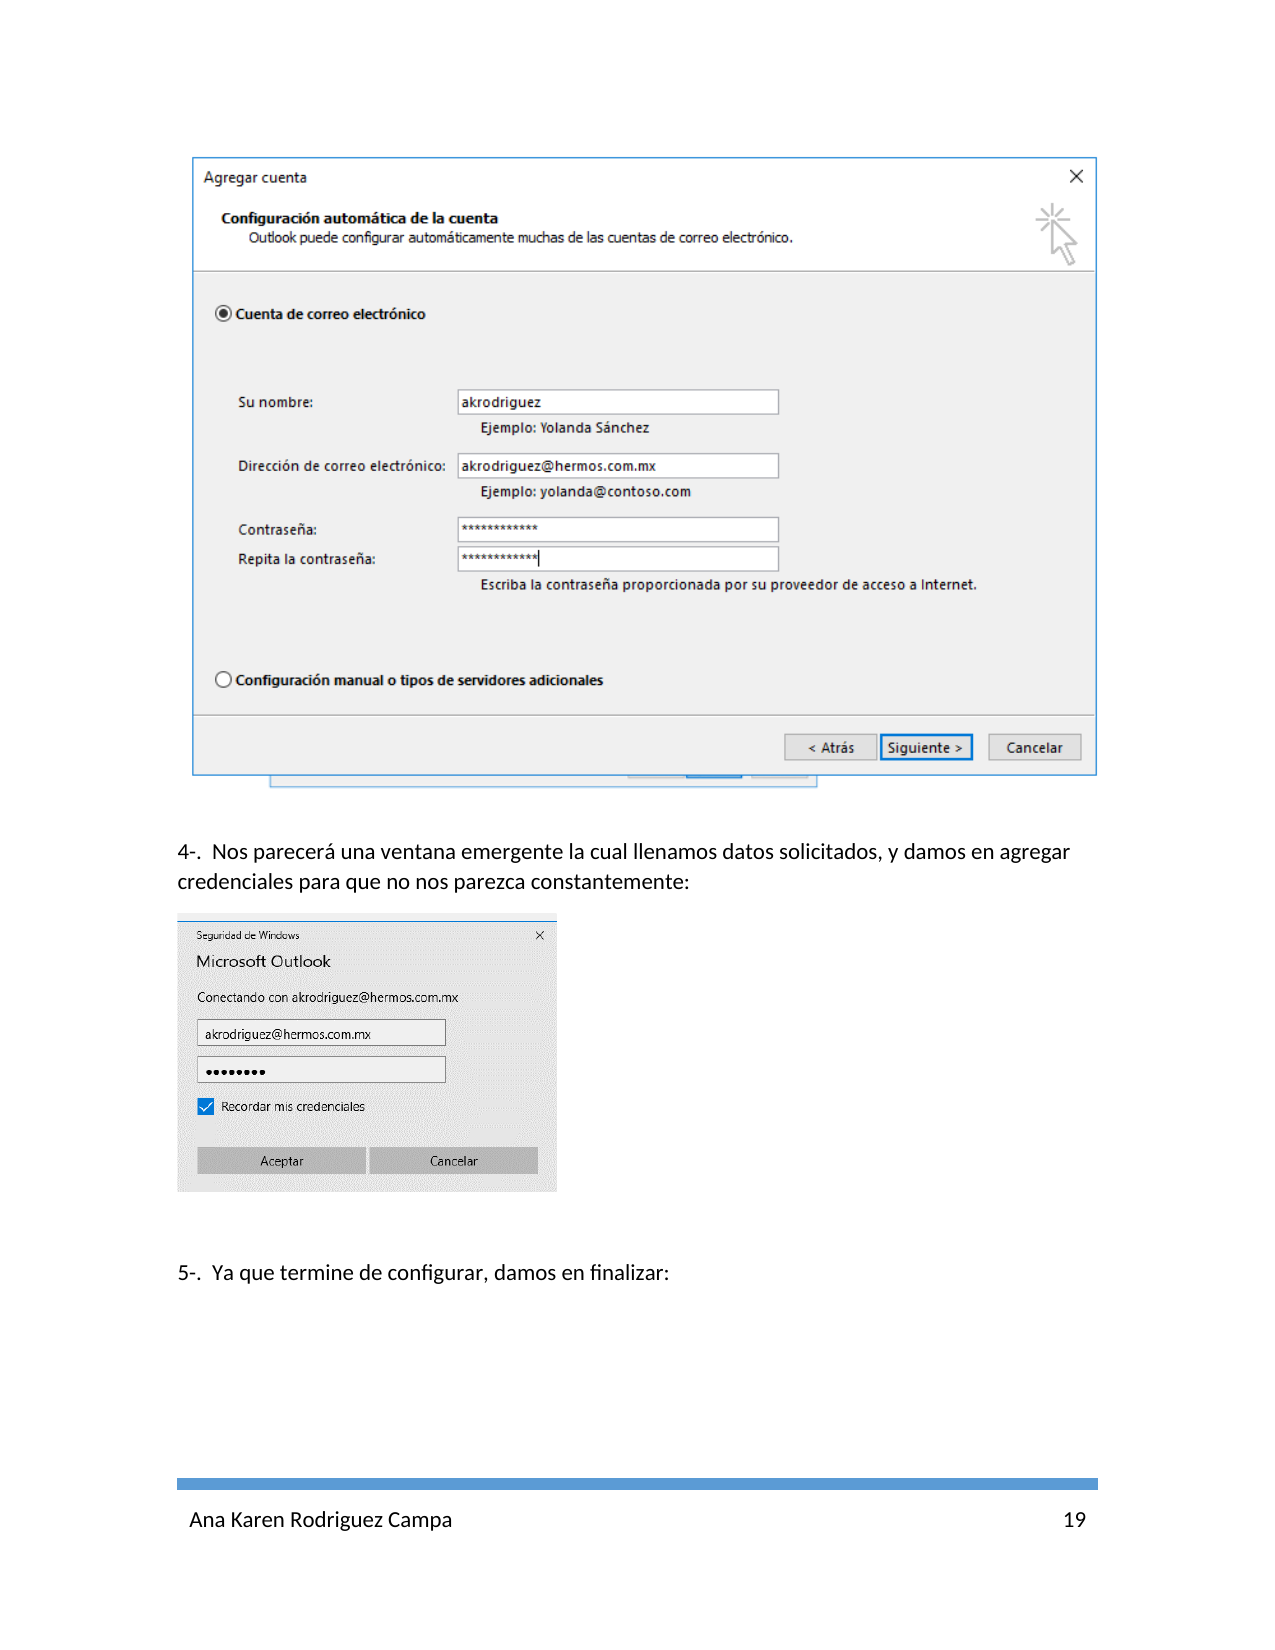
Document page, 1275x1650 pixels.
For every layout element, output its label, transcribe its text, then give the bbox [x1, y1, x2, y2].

text 5-. Ya que termine de configurar, damos en finalizar: [177, 1258, 1098, 1286]
picture [177, 147, 1106, 818]
text 4-. Nos parecerá una ventana emergente la cual llenamos datos solicitados, y damos en agregar credenciales para que no nos parezca constantemente: [177, 837, 1098, 895]
picture [177, 913, 557, 1192]
